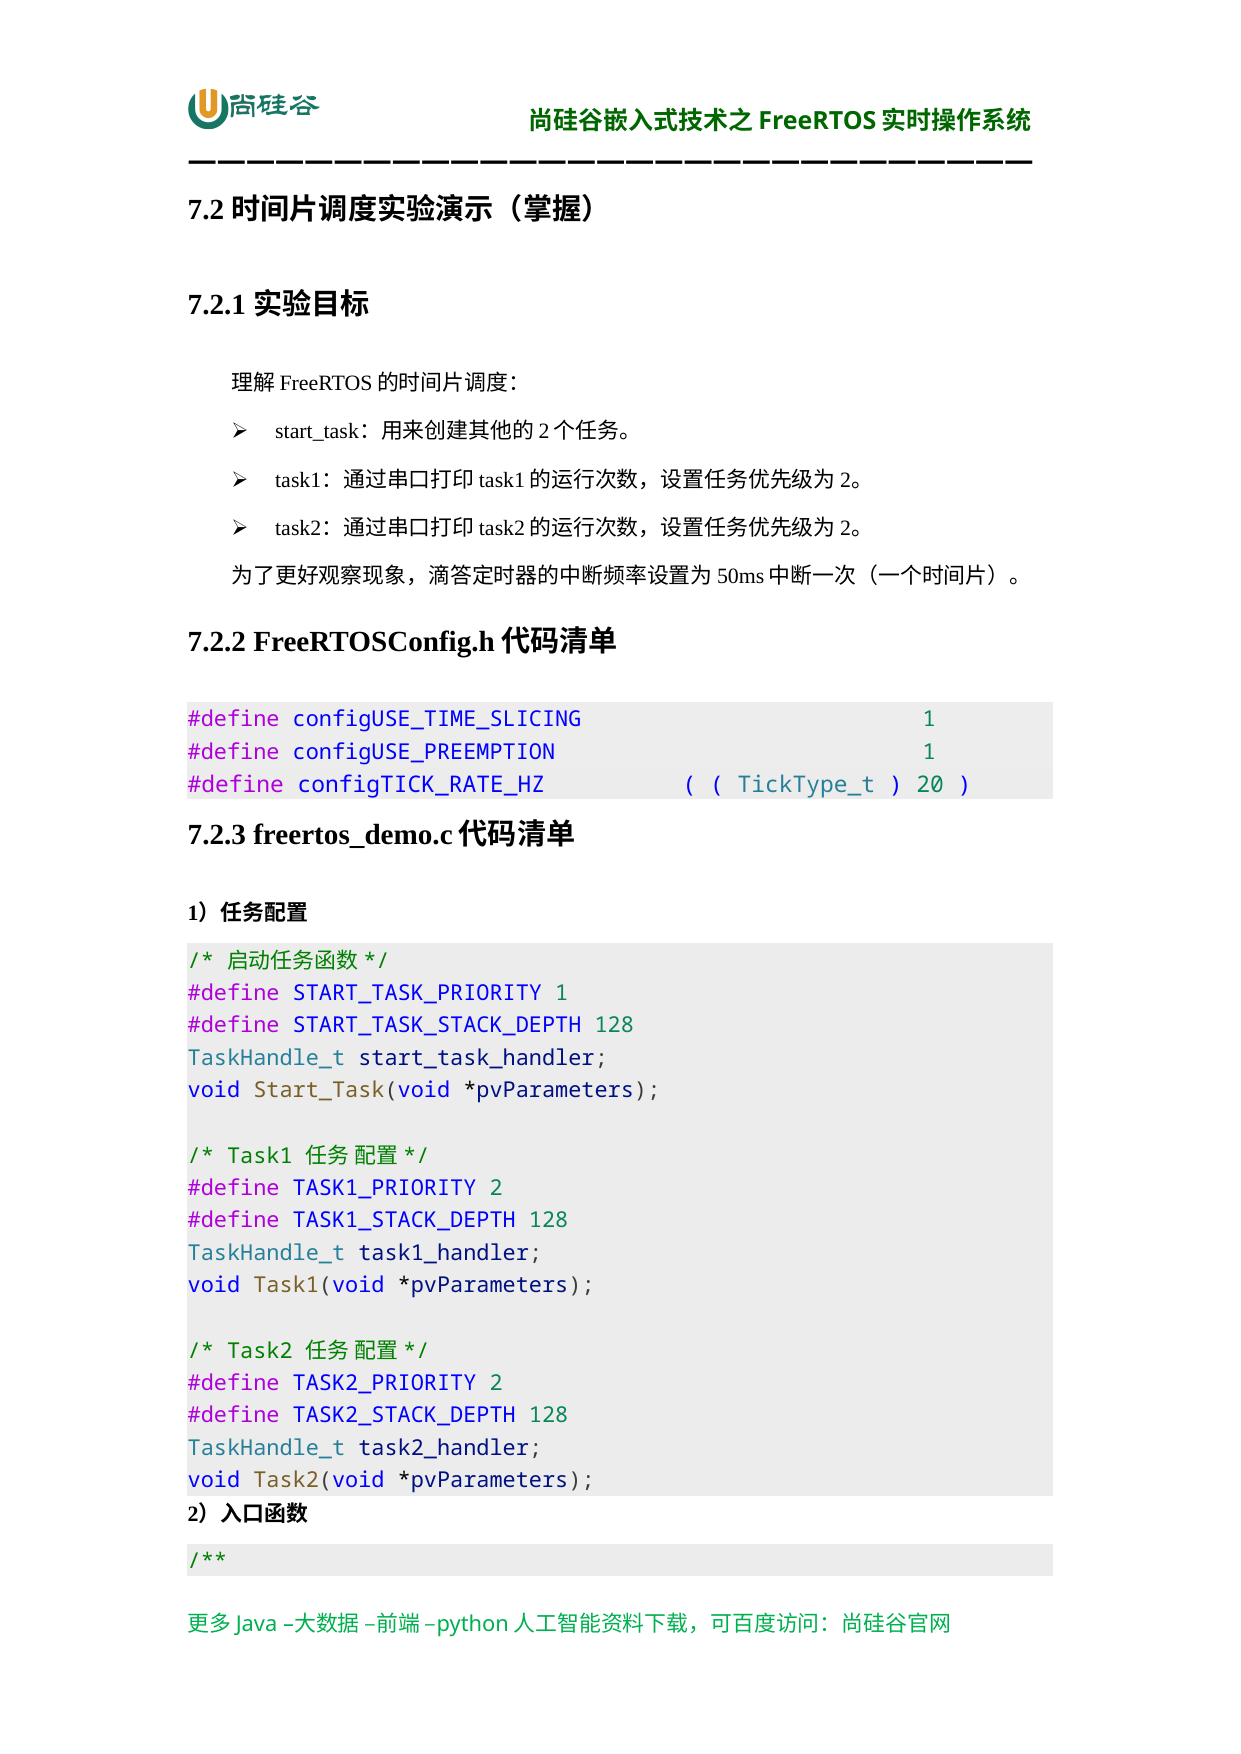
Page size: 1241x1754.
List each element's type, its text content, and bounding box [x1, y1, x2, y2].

text TaskHandle_t task2_handler; [187, 1431, 1053, 1463]
picture [187, 88, 321, 130]
text freertos_demo.c代码清单 [187, 799, 1053, 864]
text /* Task1 任务 配置 */ [187, 1138, 1053, 1171]
text 任务配置 [187, 895, 1053, 927]
text #define TASK2_PRIORITY 2 [187, 1366, 1053, 1398]
text 为了更好观察现象，滴答定时器的中断频率设置为50ms中断一次（一个时间片）。 [187, 558, 1053, 591]
text /* 启动任务函数 */ [187, 943, 1053, 976]
text 入口函数 [187, 1496, 1053, 1528]
text FreeRTOSConfig.h代码清单 [187, 606, 1053, 671]
text /* Task2 任务 配置 */ [187, 1333, 1053, 1366]
text #define configTICK_RATE_HZ ( ( TickType_t ) 20 ) [187, 767, 1053, 799]
text #define TASK2_STACK_DEPTH 128 [187, 1398, 1053, 1431]
text void Start_Task(void *pvParameters); [187, 1073, 1053, 1106]
text 时间片调度实验演示（掌握） [187, 174, 1053, 239]
text task2：通过串口打印task2的运行次数，设置任务优先级为2。 [187, 510, 1053, 542]
text #define configUSE_TIME_SLICING 1 [187, 702, 1053, 734]
text TaskHandle_t task1_handler; [187, 1236, 1053, 1268]
text 理解FreeRTOS的时间片调度： [187, 365, 1053, 397]
text TaskHandle_t start_task_handler; [187, 1041, 1053, 1073]
text task1：通过串口打印task1的运行次数，设置任务优先级为2。 [187, 461, 1053, 494]
text start_task：用来创建其他的2个任务。 [187, 413, 1053, 446]
text /** [187, 1544, 1053, 1576]
text void Task2(void *pvParameters); [187, 1463, 1053, 1496]
text void Task1(void *pvParameters); [187, 1268, 1053, 1301]
text #define TASK1_PRIORITY 2 [187, 1171, 1053, 1203]
text #define TASK1_STACK_DEPTH 128 [187, 1203, 1053, 1236]
text 实验目标 [187, 269, 1053, 334]
text #define START_TASK_STACK_DEPTH 128 [187, 1008, 1053, 1041]
text #define START_TASK_PRIORITY 1 [187, 976, 1053, 1008]
text #define configUSE_PREEMPTION 1 [187, 734, 1053, 767]
